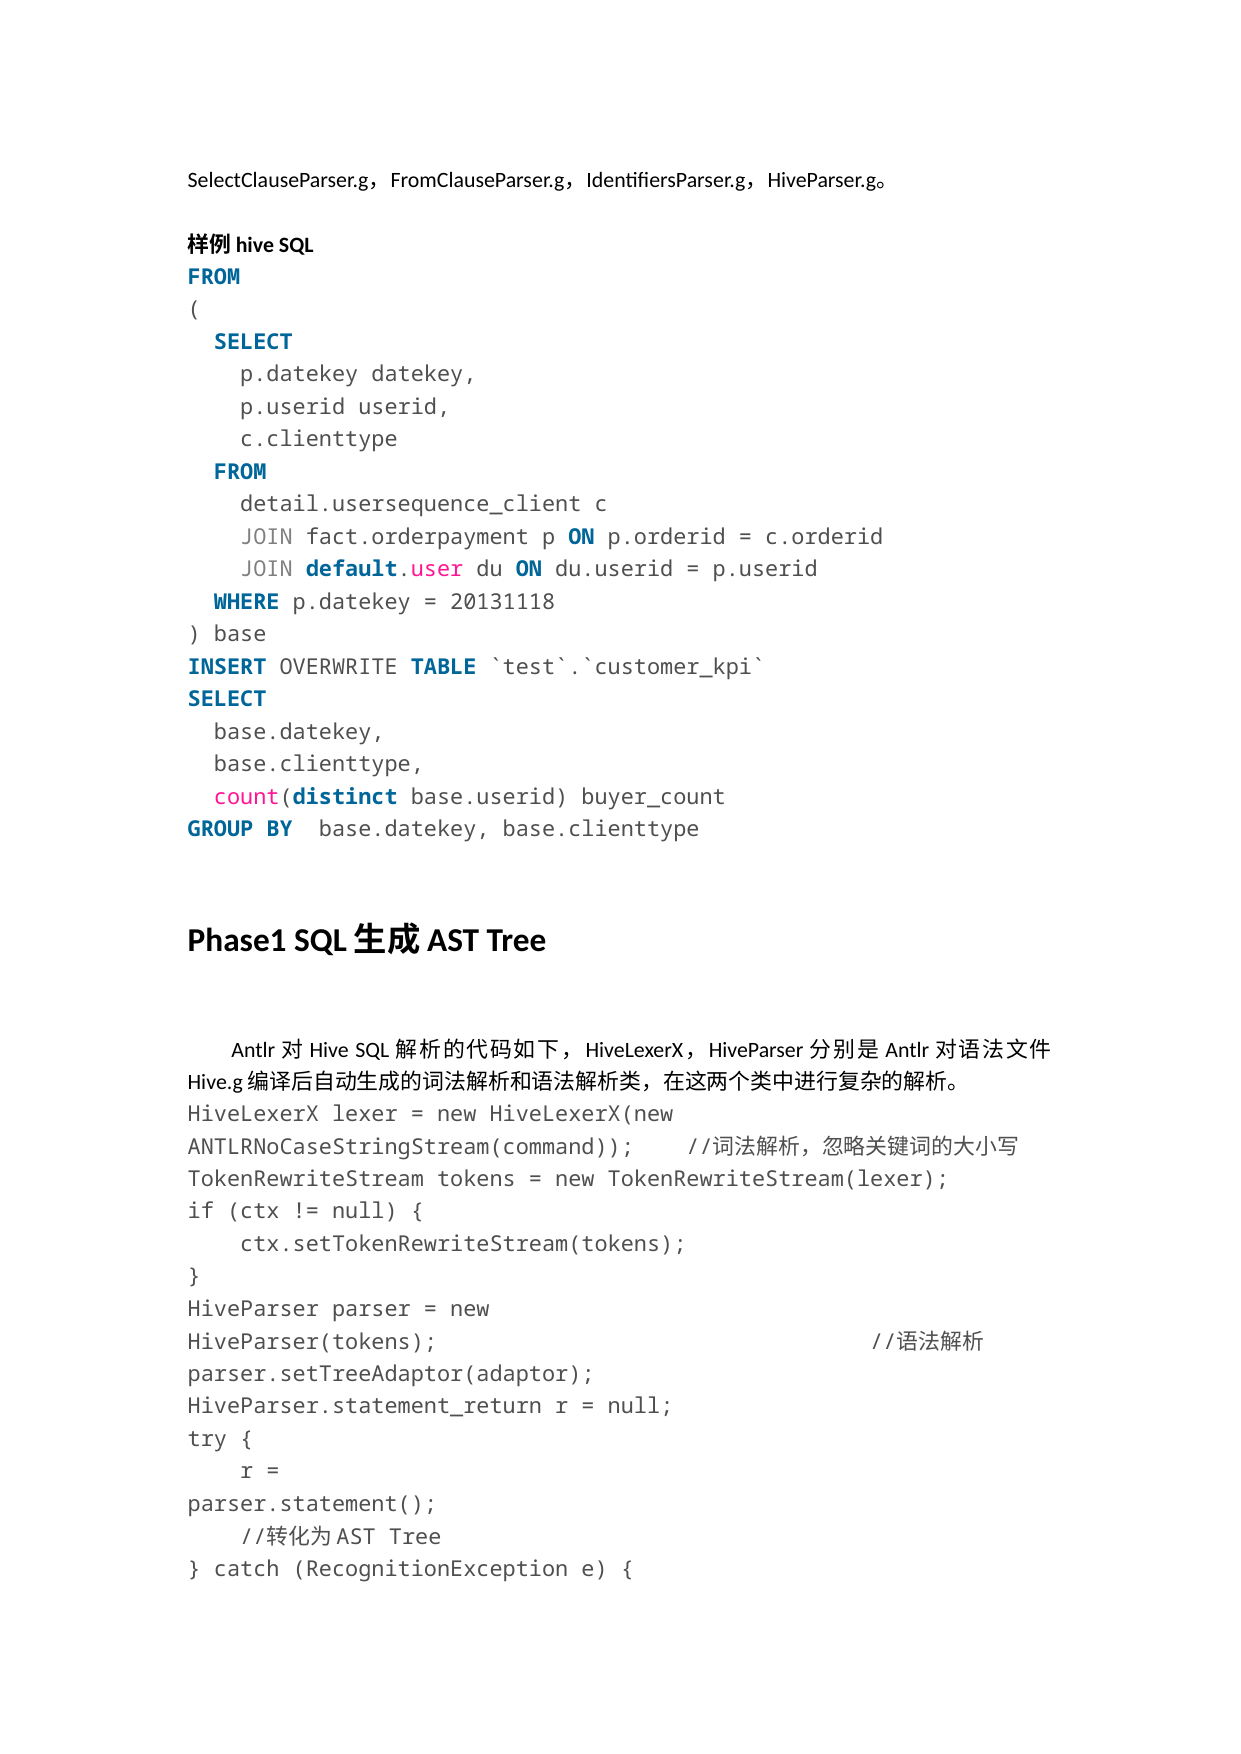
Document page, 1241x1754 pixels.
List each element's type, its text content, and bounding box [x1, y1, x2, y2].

text FROM [187, 454, 1053, 487]
text JOIN default.user du ON du.userid = p.userid [187, 552, 1053, 584]
text base.datekey, [187, 714, 1053, 747]
text INSERT OVERWRITE TABLE `test`.`customer_kpi` [187, 649, 1053, 682]
text JOIN fact.orderpayment p ON p.orderid = c.orderid [187, 519, 1053, 552]
text if (ctx != null) { [187, 1194, 1053, 1226]
text p.datekey datekey, [187, 357, 1053, 389]
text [187, 162, 1053, 194]
text Antlr对Hive SQL解析的代码如下，HiveLexerX，HiveParser分别是Antlr对语法文件Hive.g编译后自动生成的词法解析和语法解析类，在这两个类中进行复杂的解析。 [187, 1031, 1053, 1096]
text r = parser.statement(); //转化为AST Tree [187, 1454, 1053, 1551]
text FROM [187, 259, 1053, 292]
text c.clienttype [187, 422, 1053, 454]
text 样例hive SQL [187, 227, 1053, 259]
text ) base [187, 617, 1053, 649]
text } catch (RecognitionException e) { [187, 1551, 1053, 1584]
text HiveParser.statement_return r = null; [187, 1389, 1053, 1421]
text count(distinct base.userid) buyer_count [187, 779, 1053, 812]
text p.userid userid, [187, 389, 1053, 422]
text WHERE p.datekey = 20131118 [187, 584, 1053, 617]
text base.clienttype, [187, 747, 1053, 779]
text ( [187, 292, 1053, 324]
text } [187, 1259, 1053, 1291]
text HiveParser parser = new HiveParser(tokens); //语法解析 [187, 1291, 1053, 1356]
text TokenRewriteStream tokens = new TokenRewriteStream(lexer); [187, 1161, 1053, 1194]
text parser.setTreeAdaptor(adaptor); [187, 1356, 1053, 1389]
text HiveLexerX lexer = new HiveLexerX(new ANTLRNoCaseStringStream(command)); //词法解析，忽略关键词的大小写 [187, 1096, 1053, 1161]
text try { [187, 1421, 1053, 1454]
text SELECT [187, 324, 1053, 357]
subtitle Phase1 SQL生成AST Tree [187, 904, 1053, 969]
text SELECT [187, 682, 1053, 714]
text GROUP BY base.datekey, base.clienttype [187, 812, 1053, 844]
text detail.usersequence_client c [187, 487, 1053, 519]
text ctx.setTokenRewriteStream(tokens); [187, 1226, 1053, 1259]
